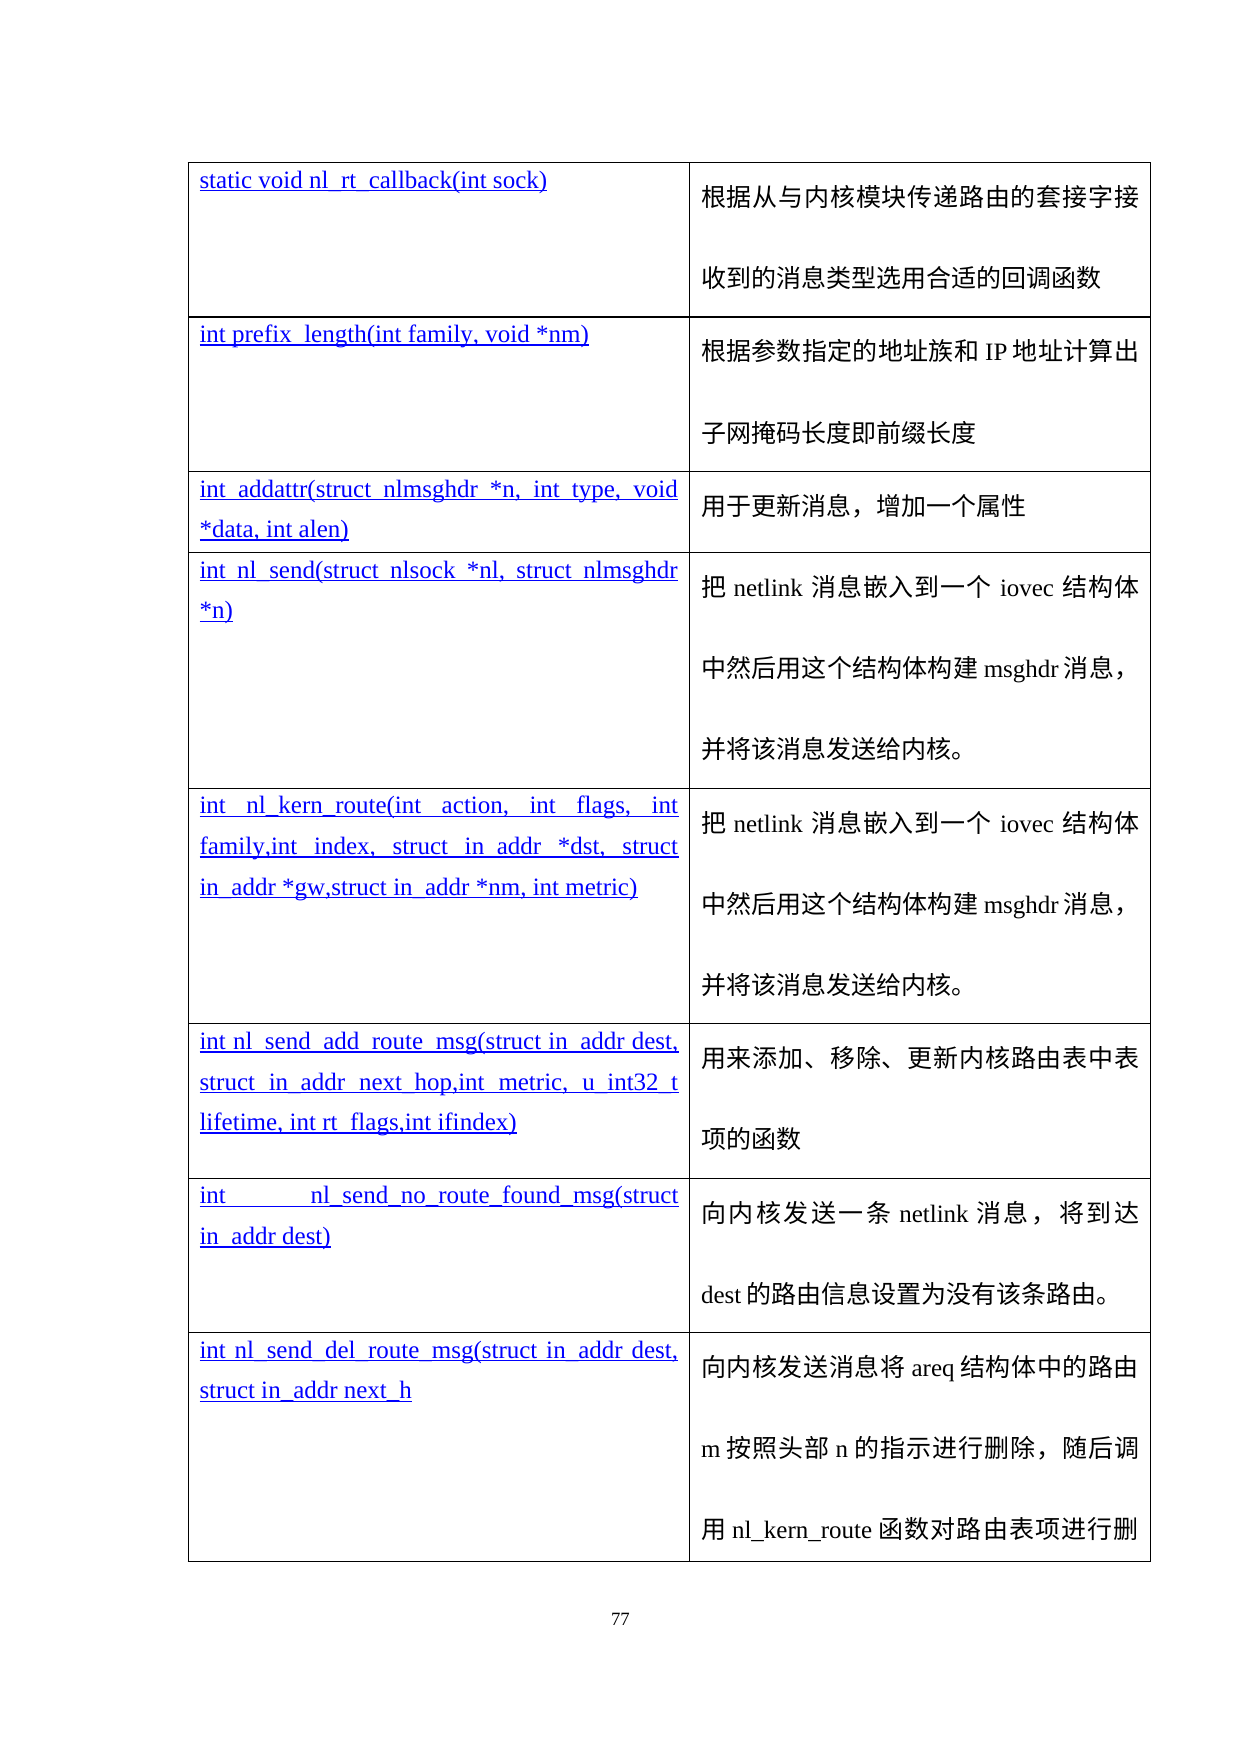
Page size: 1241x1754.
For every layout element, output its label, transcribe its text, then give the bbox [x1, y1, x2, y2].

table_cell 根据参数指定的地址族和IP地址计算出子网掩码长度即前缀长度 [690, 318, 1150, 471]
table_cell 用于更新消息，增加一个属性 [690, 472, 1150, 552]
table_cell 把 netlink 消息嵌入到一个 iovec 结构体中然后用这个结构体构建msghdr消息，并将该消息发送给内核。 [690, 553, 1150, 788]
table_cell 根据从与内核模块传递路由的套接字接收到的消息类型选用合适的回调函数 [690, 163, 1150, 316]
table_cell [690, 1333, 1150, 1561]
table_cell 用来添加、移除、更新内核路由表中表项的函数 [690, 1024, 1150, 1178]
table_cell int nl_send(struct nlsock *nl, struct nlmsghdr *n) [189, 553, 689, 788]
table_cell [189, 1333, 689, 1561]
table_cell 把 netlink 消息嵌入到一个 iovec 结构体中然后用这个结构体构建msghdr消息，并将该消息发送给内核。 [690, 789, 1150, 1023]
table_cell int nl_send_no_route_found_msg(struct in_addr dest) [189, 1179, 689, 1332]
table_cell static void nl_rt_callback(int sock) [189, 163, 689, 316]
table_cell int addattr(struct nlmsghdr *n, int type, void *data, int alen) [189, 472, 689, 552]
table_cell int prefix_length(int family, void *nm) [189, 318, 689, 471]
table_cell 向内核发送一条netlink消息，将到达dest的路由信息设置为没有该条路由。 [690, 1179, 1150, 1332]
table_cell int nl_kern_route(int action, int flags, int family,int index, struct in_addr *dst, struct in_addr *gw,struct in_addr *nm, int metric) [189, 789, 689, 1023]
table_cell int nl_send_add_route_msg(struct in_addr dest, struct in_addr next_hop,int metric, u_int32_t lifetime, int rt_flags,int ifindex) [189, 1024, 689, 1178]
